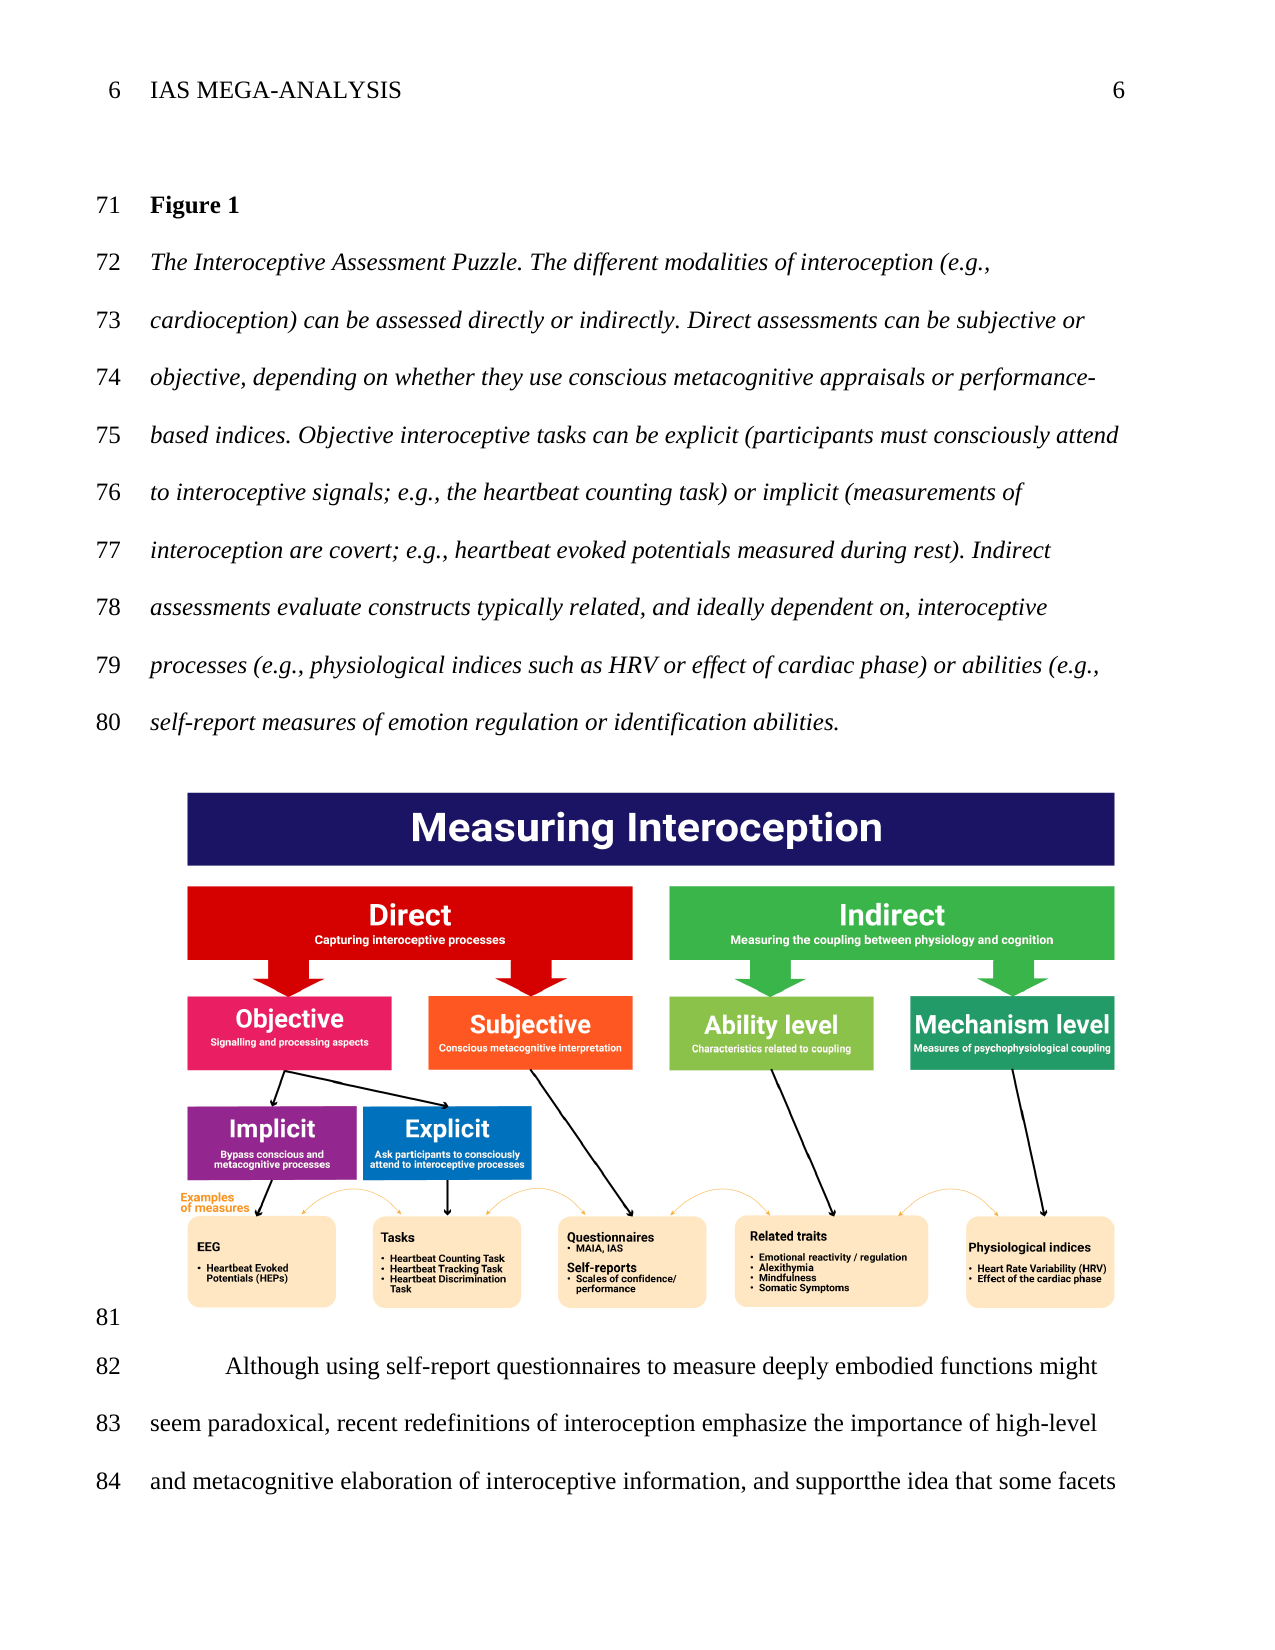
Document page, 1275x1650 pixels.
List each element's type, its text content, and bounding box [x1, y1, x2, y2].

picture [168, 777, 1144, 1326]
text The Interoceptive Assessment Puzzle. The different modalities of interoception (e.g., cardioception) can be assessed directly or indirectly. Direct assessments can be subjective or objective, depending on whether they use conscious metacognitive appraisals or performance-based indices. Objective interoceptive tasks can be explicit (participants must consciously attend to interoceptive signals; e.g., the heartbeat counting task) or implicit (measurements of interoception are covert; e.g., heartbeat evoked potentials measured during rest). Indirect assessments evaluate constructs typically related, and ideally dependent on, interoceptive processes (e.g., physiological indices such as HRV or effect of cardiac phase) or abilities (e.g., self-report measures of emotion regulation or identification abilities. [150, 247, 1125, 736]
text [150, 1351, 1125, 1494]
title Figure 1 [150, 190, 1125, 219]
